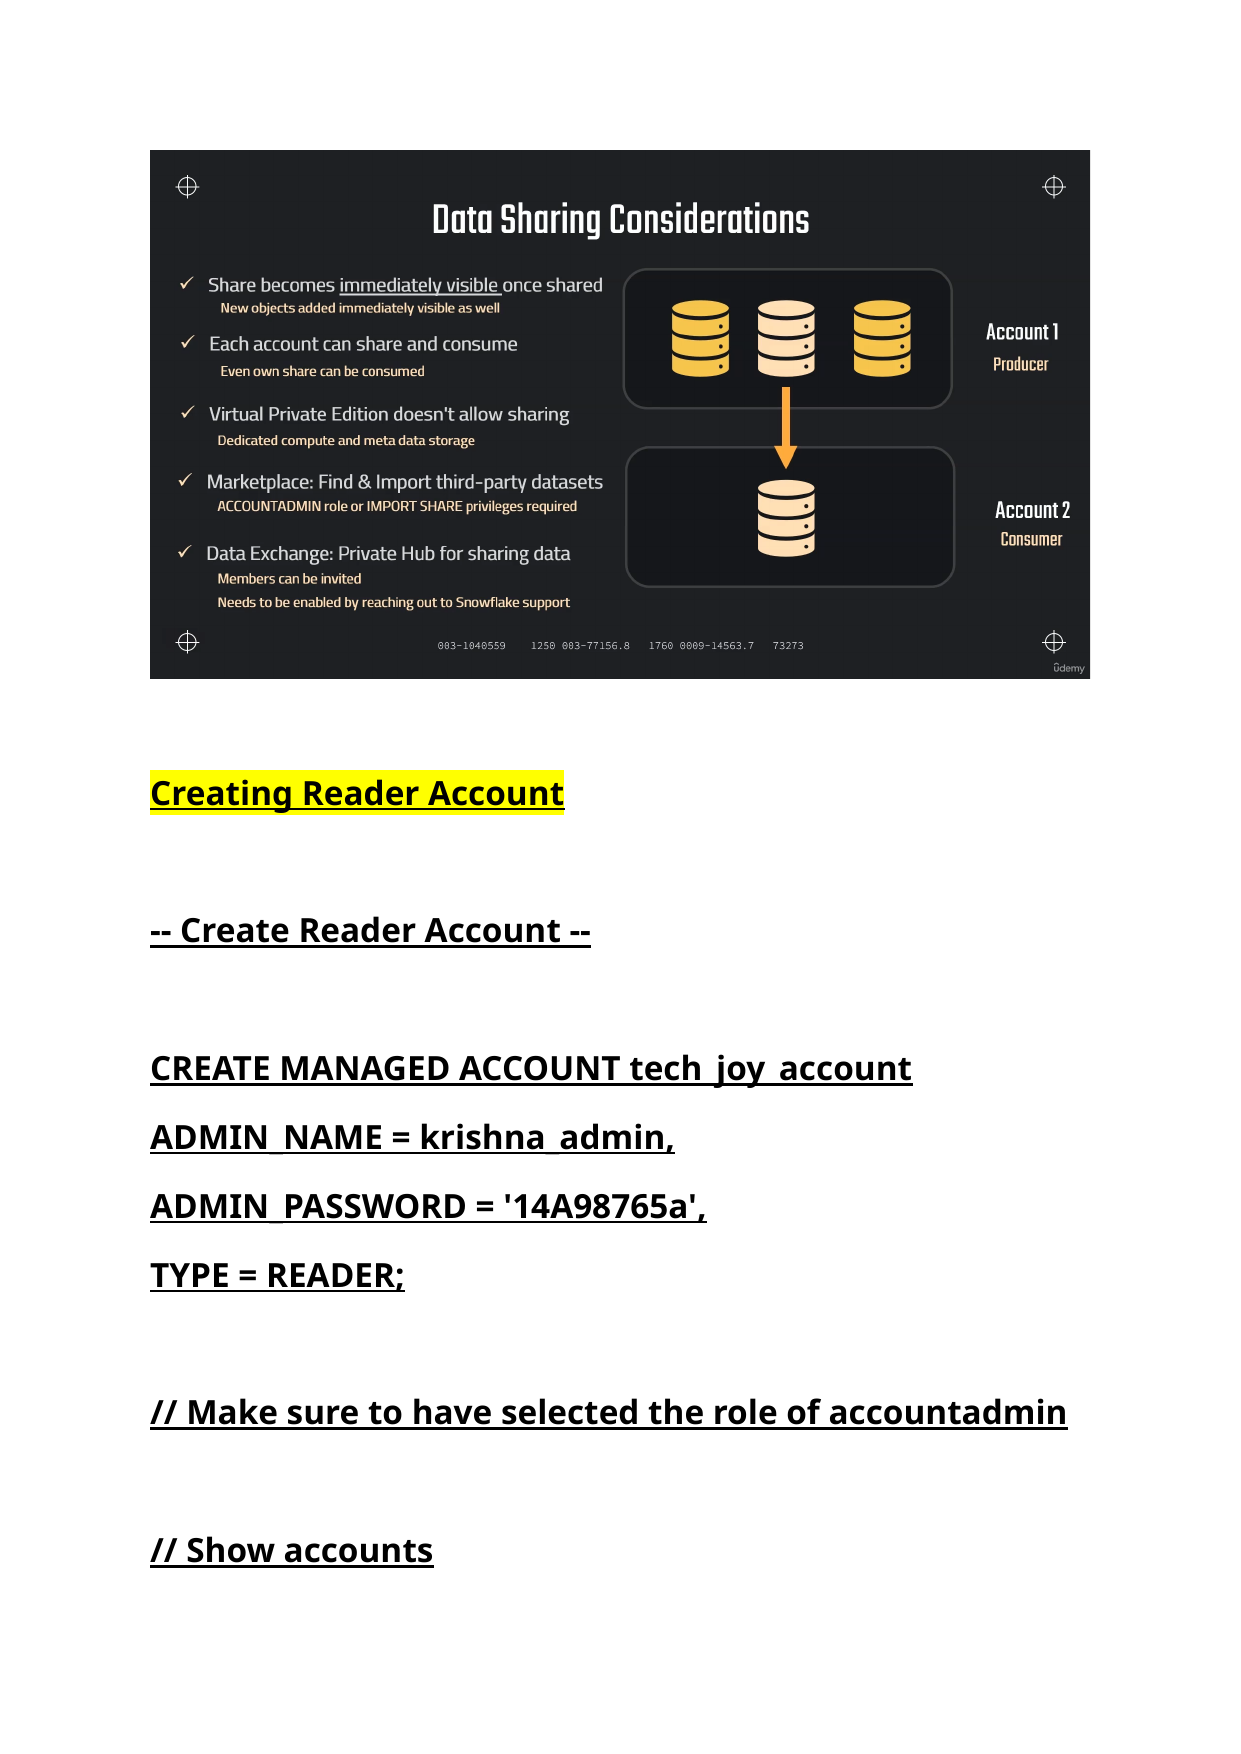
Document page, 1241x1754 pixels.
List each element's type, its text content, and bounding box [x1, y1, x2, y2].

text -- Create Reader Account -- [150, 907, 1090, 953]
text ADMIN_PASSWORD = '14A98765a', [150, 1183, 1090, 1228]
text ADMIN_NAME = krishna_admin, [150, 1114, 1090, 1159]
text // Make sure to have selected the role of accountadmin [150, 1389, 1090, 1434]
picture [150, 150, 1091, 679]
text TYPE = READER; [150, 1251, 1090, 1297]
text Creating Reader Account [150, 769, 1090, 815]
text // Show accounts [150, 1527, 1090, 1572]
text CREATE MANAGED ACCOUNT tech_joy_account [150, 1045, 1090, 1090]
